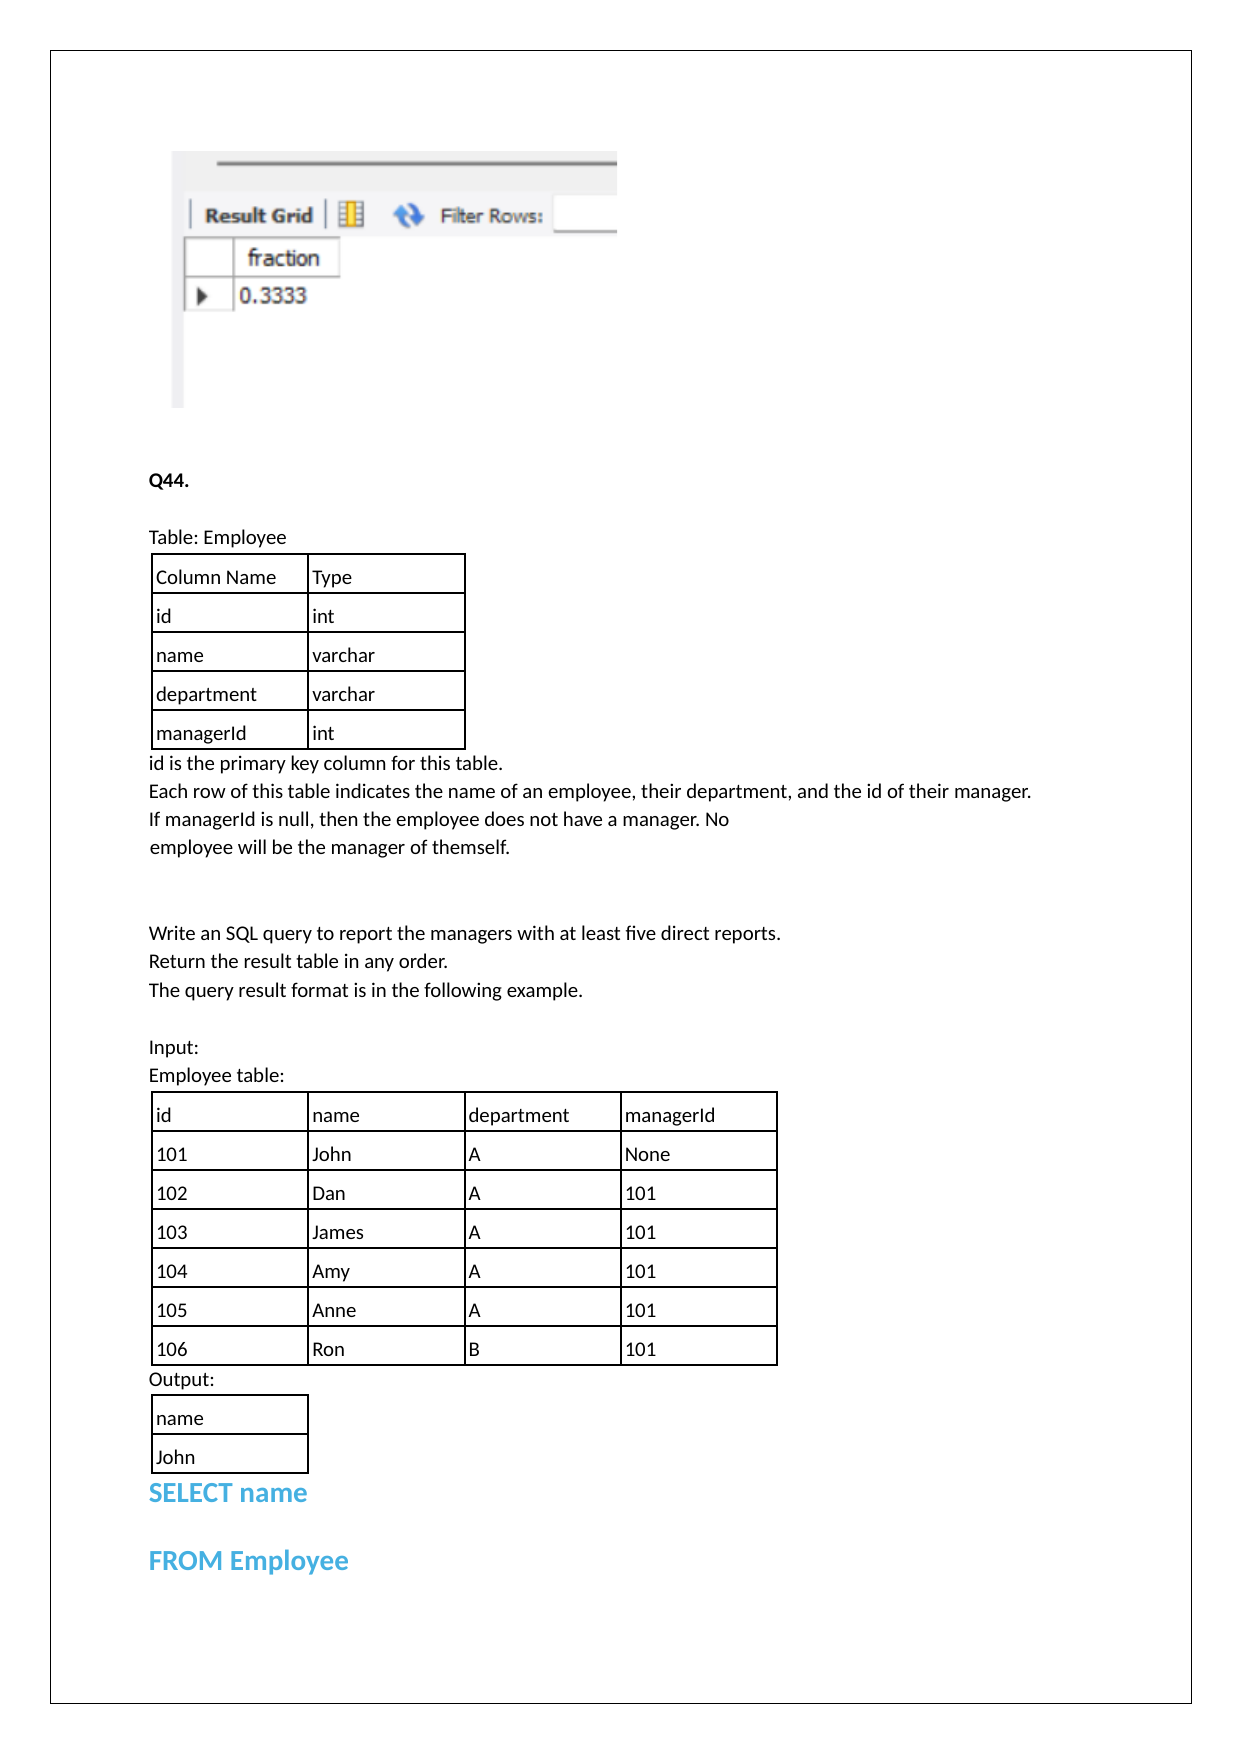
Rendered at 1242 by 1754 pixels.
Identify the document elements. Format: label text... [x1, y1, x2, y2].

picture [148, 151, 618, 408]
text The query result format is in the following example. [148, 977, 1086, 1002]
text Q44. [148, 467, 1090, 493]
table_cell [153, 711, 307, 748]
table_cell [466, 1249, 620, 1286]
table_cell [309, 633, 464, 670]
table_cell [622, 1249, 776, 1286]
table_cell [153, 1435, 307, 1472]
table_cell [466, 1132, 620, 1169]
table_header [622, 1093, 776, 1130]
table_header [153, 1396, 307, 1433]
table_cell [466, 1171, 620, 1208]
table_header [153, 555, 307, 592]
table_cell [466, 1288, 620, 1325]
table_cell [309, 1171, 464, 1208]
text Output: [148, 1366, 1086, 1391]
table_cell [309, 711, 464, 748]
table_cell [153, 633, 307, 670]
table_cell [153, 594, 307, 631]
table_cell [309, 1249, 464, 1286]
text id is the primary key column for this table. [148, 750, 1086, 775]
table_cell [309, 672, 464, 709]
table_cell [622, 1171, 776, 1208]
text SELECT name [148, 1474, 1090, 1509]
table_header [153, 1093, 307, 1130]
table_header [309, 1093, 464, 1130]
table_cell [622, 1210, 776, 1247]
text FROM Employee [148, 1542, 1090, 1578]
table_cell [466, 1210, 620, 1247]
text Table: Employee [148, 524, 1086, 550]
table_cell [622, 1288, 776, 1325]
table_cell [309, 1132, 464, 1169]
text Return the result table in any order. [148, 949, 1086, 974]
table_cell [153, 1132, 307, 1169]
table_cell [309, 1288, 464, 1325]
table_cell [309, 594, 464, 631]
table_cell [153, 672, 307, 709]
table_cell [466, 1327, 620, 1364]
text Input: [148, 1034, 1086, 1060]
text Write an SQL query to report the managers with at least five direct reports. [148, 920, 1086, 946]
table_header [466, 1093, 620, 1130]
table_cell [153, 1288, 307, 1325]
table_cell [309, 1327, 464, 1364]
text If managerId is null, then the employee does not have a manager. No employee will be the manager of themself. [148, 806, 776, 860]
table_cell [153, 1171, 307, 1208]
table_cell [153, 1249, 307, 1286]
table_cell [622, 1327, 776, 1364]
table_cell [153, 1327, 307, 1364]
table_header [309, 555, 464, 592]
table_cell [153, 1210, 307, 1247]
text Employee table: [148, 1063, 1086, 1088]
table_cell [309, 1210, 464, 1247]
text Each row of this table indicates the name of an employee, their department, and the id of their manager. [148, 778, 1086, 803]
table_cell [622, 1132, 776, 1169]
